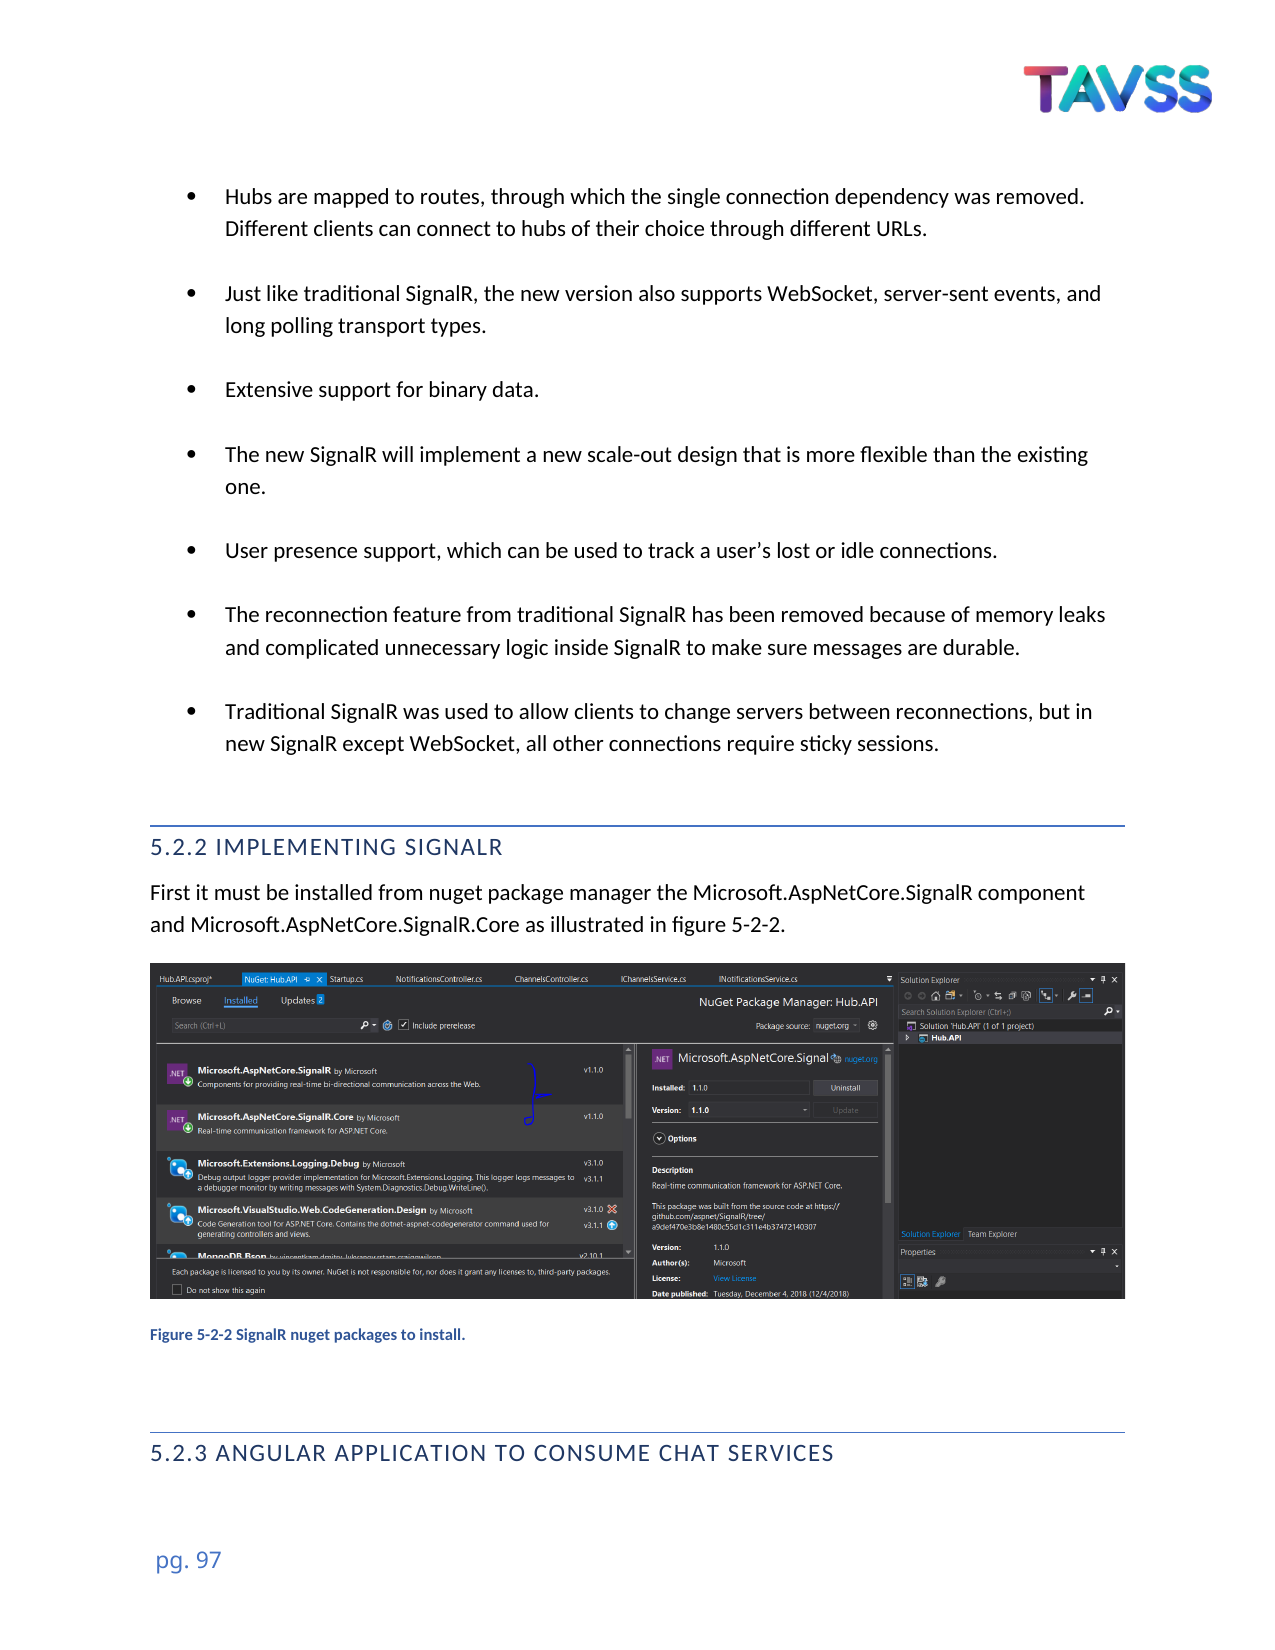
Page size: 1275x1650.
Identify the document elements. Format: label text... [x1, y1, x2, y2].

subtitle 5.2.3 Angular Application to consume Chat services [150, 1433, 1125, 1468]
list Extensive support for binary data. [187, 375, 1125, 403]
list Just like traditional SignalR, the new version also supports WebSocket, server-sent events, and long polling transport types. [187, 279, 1125, 339]
list Traditional SignalR was used to allow clients to change servers between reconnections, but in new SignalR except WebSocket, all other connections require sticky sessions. [187, 697, 1125, 757]
picture [1002, 41, 1236, 135]
picture [150, 963, 1125, 1299]
list The new SignalR will implement a new scale-out design that is more flexible than the existing one. [187, 440, 1125, 500]
list User presence support, which can be used to track a user’s lost or idle connections. [187, 536, 1125, 564]
list The reconnection feature from traditional SignalR has been removed because of memory leaks and complicated unnecessary logic inside SignalR to make sure messages are durable. [187, 601, 1125, 661]
text First it must be installed from nuget package manager the Microsoft.AspNetCore.SignalR component and Microsoft.AspNetCore.SignalR.Core as illustrated in figure 5-2-2. [150, 878, 1125, 938]
list Hubs are mapped to routes, through which the single connection dependency was removed. Different clients can connect to hubs of their choice through different URLs. [187, 182, 1125, 242]
subtitle 5.2.2 Implementing signalR [150, 827, 1125, 861]
text Figure 5-2-2 SignalR nuget packages to install. [150, 1324, 1125, 1344]
